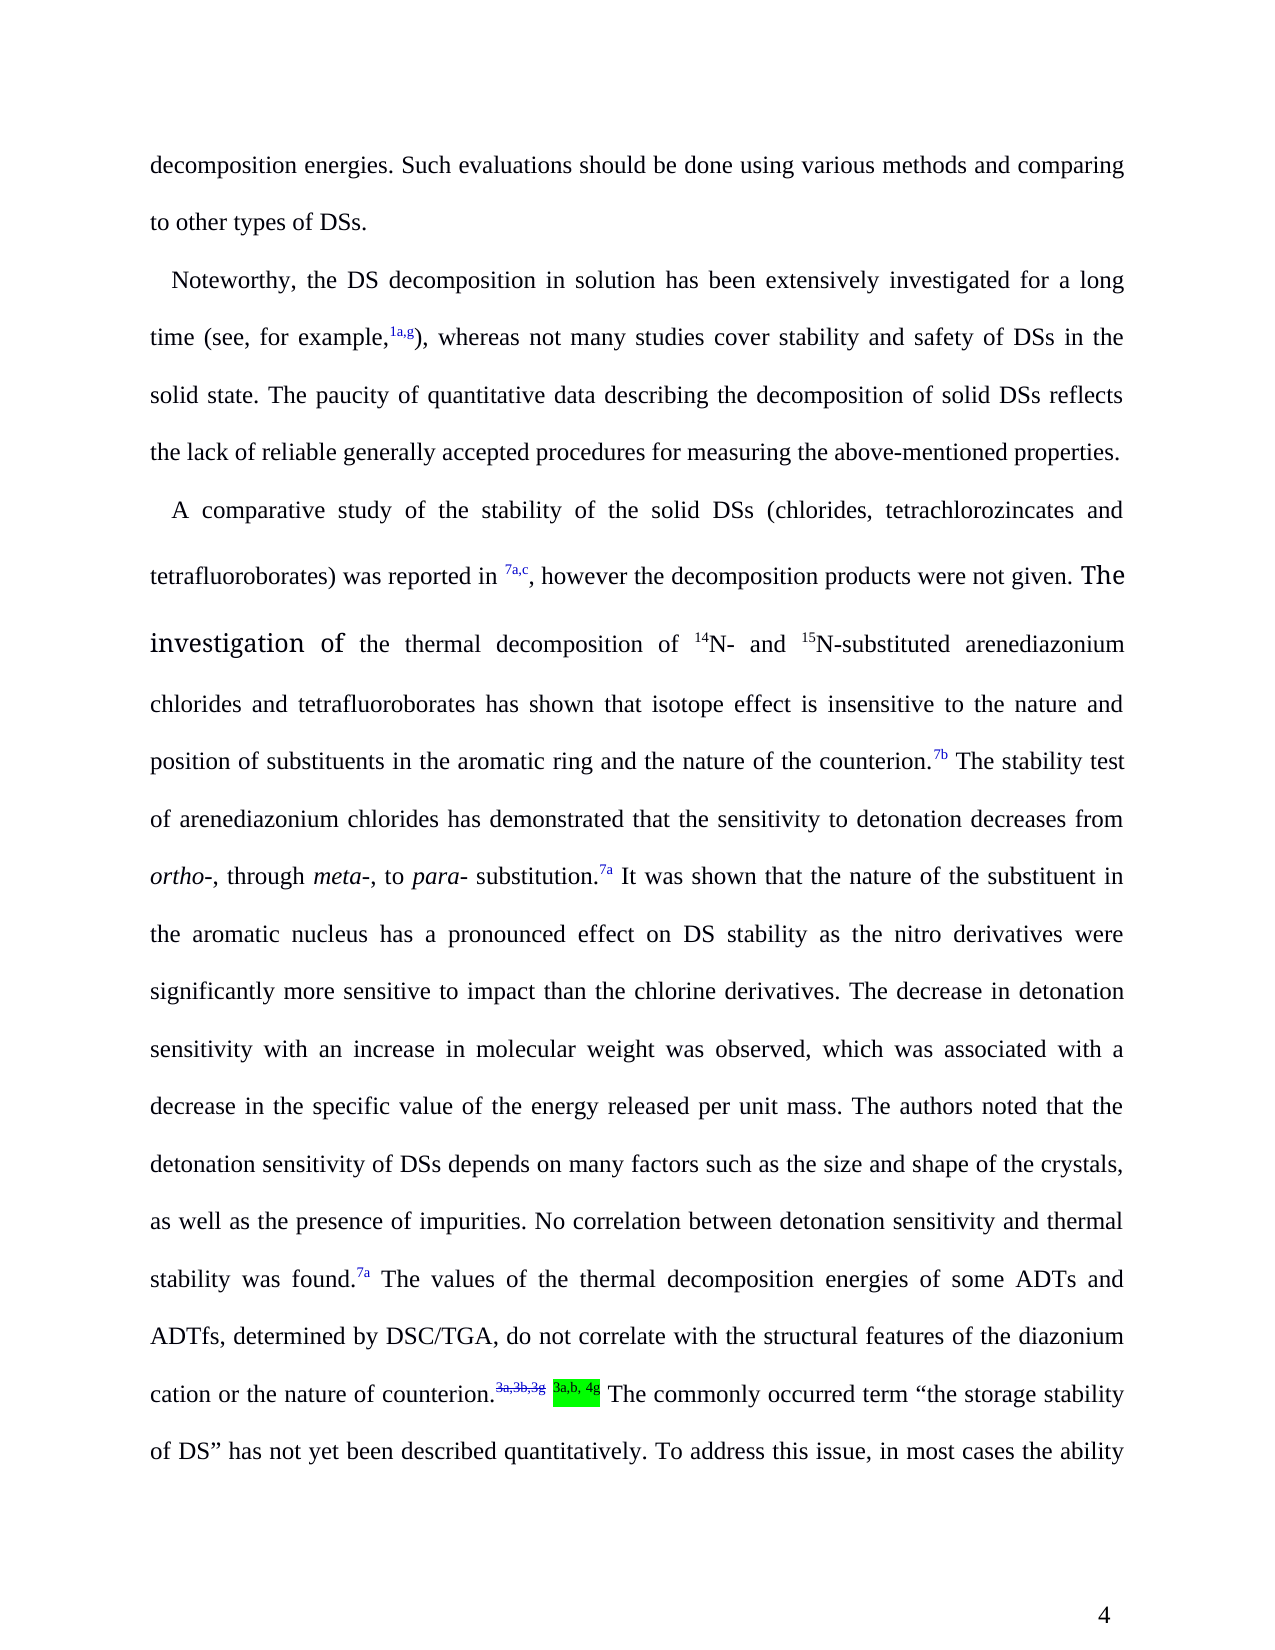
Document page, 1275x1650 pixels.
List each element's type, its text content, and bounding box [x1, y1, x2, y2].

text Noteworthy, the DS decomposition in solution has been extensively investigated for a long time (see, for example,1a,g), whereas not many studies cover stability and safety of DSs in the solid state. The paucity of quantitative data describing the decomposition of solid DSs reflects the lack of reliable generally accepted procedures for measuring the above-mentioned properties. [150, 265, 1125, 466]
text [150, 495, 1125, 1465]
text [150, 150, 1125, 236]
